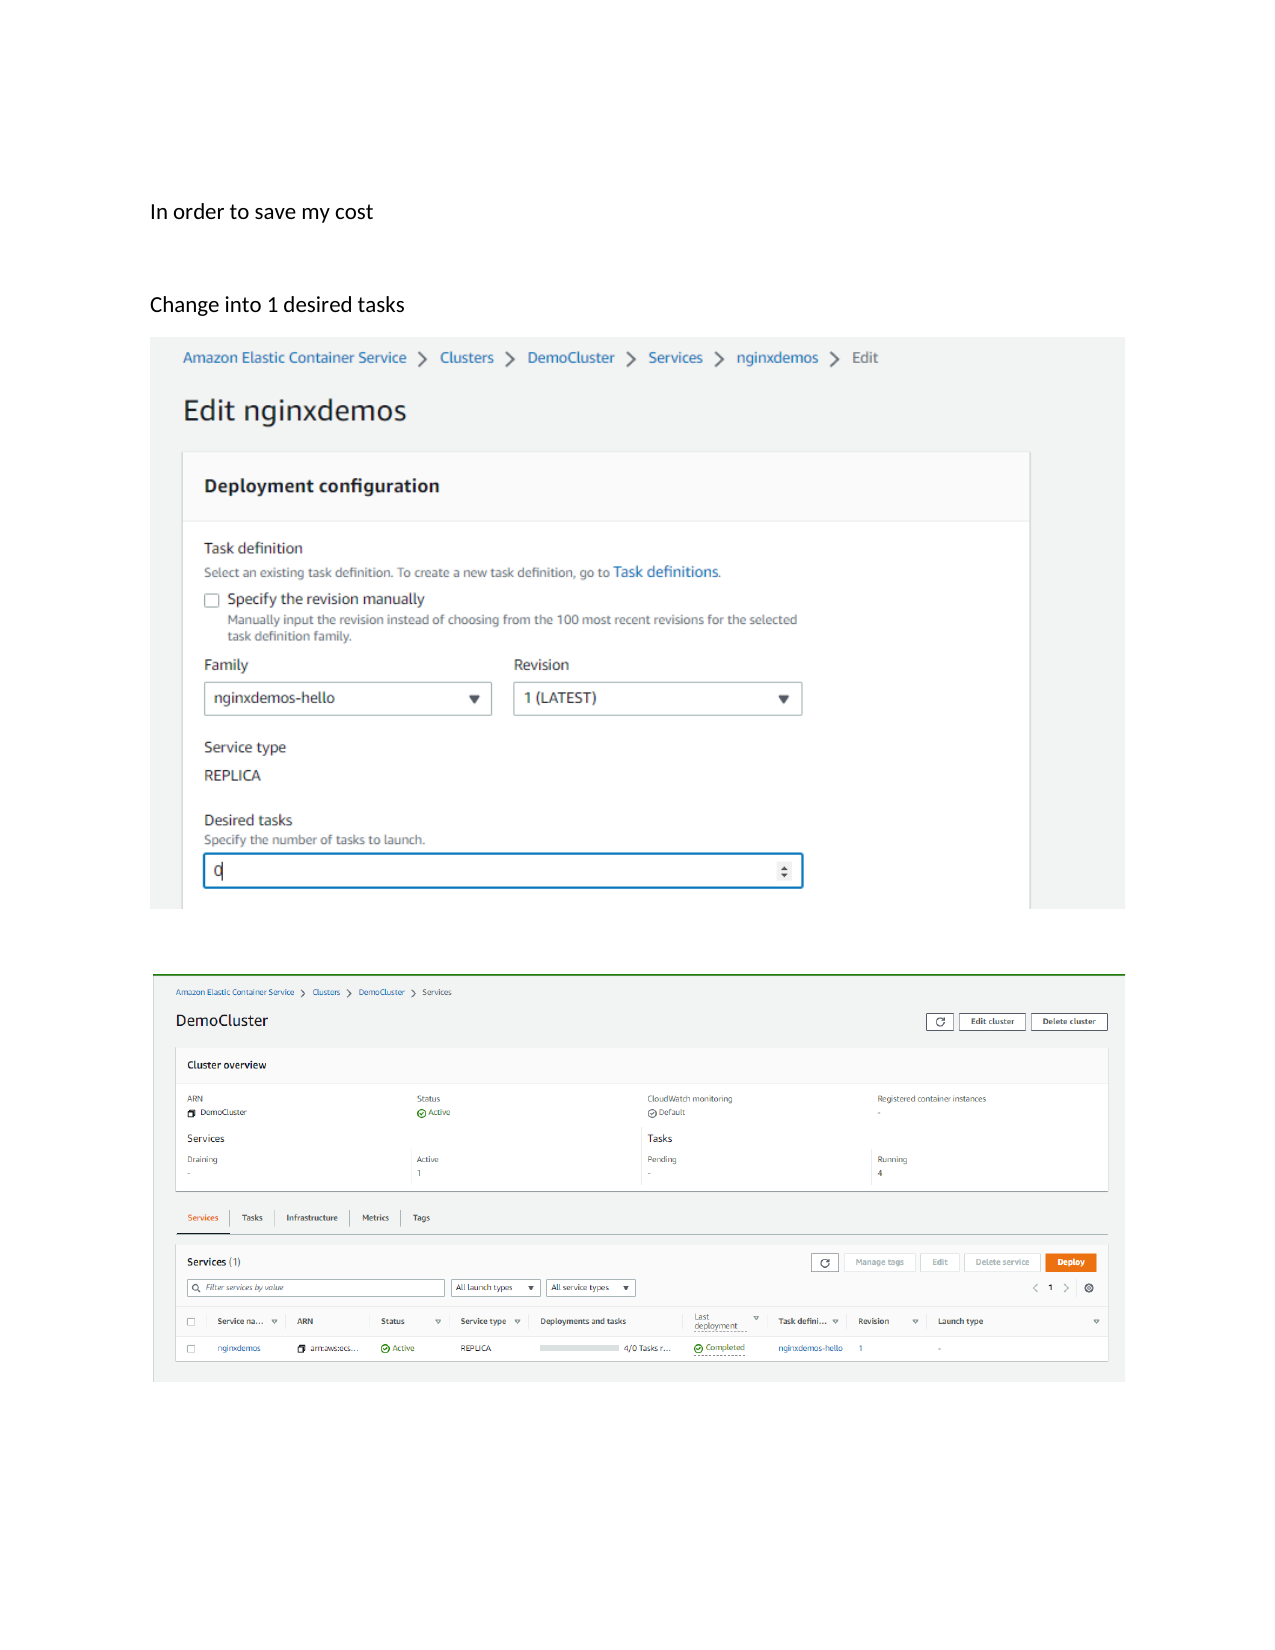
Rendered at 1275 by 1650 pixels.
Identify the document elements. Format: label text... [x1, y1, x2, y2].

text In order to save my cost [150, 197, 1125, 225]
picture [150, 974, 1125, 1382]
text Change into 1 desired tasks [150, 291, 1125, 319]
picture [150, 337, 1125, 909]
